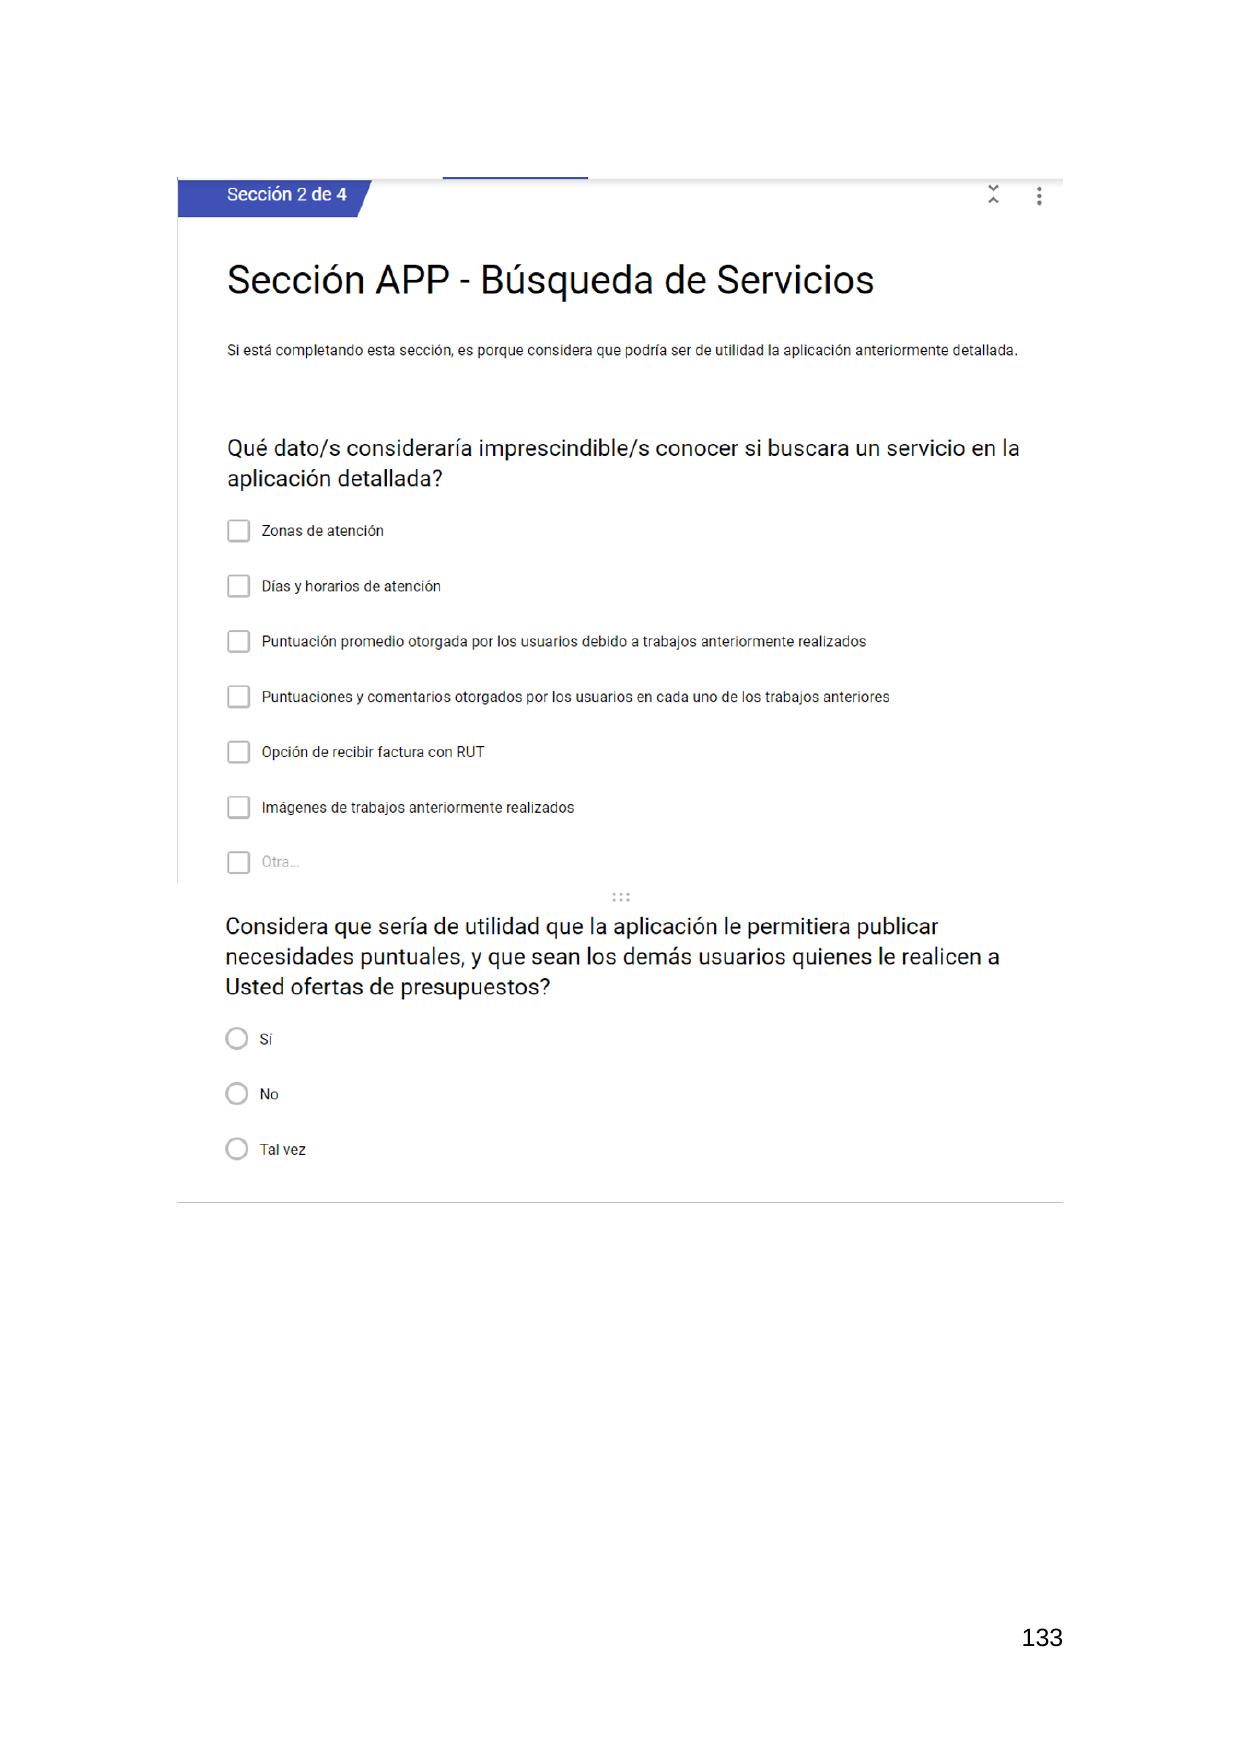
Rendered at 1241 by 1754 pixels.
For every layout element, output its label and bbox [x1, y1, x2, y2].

picture [177, 177, 1063, 1203]
